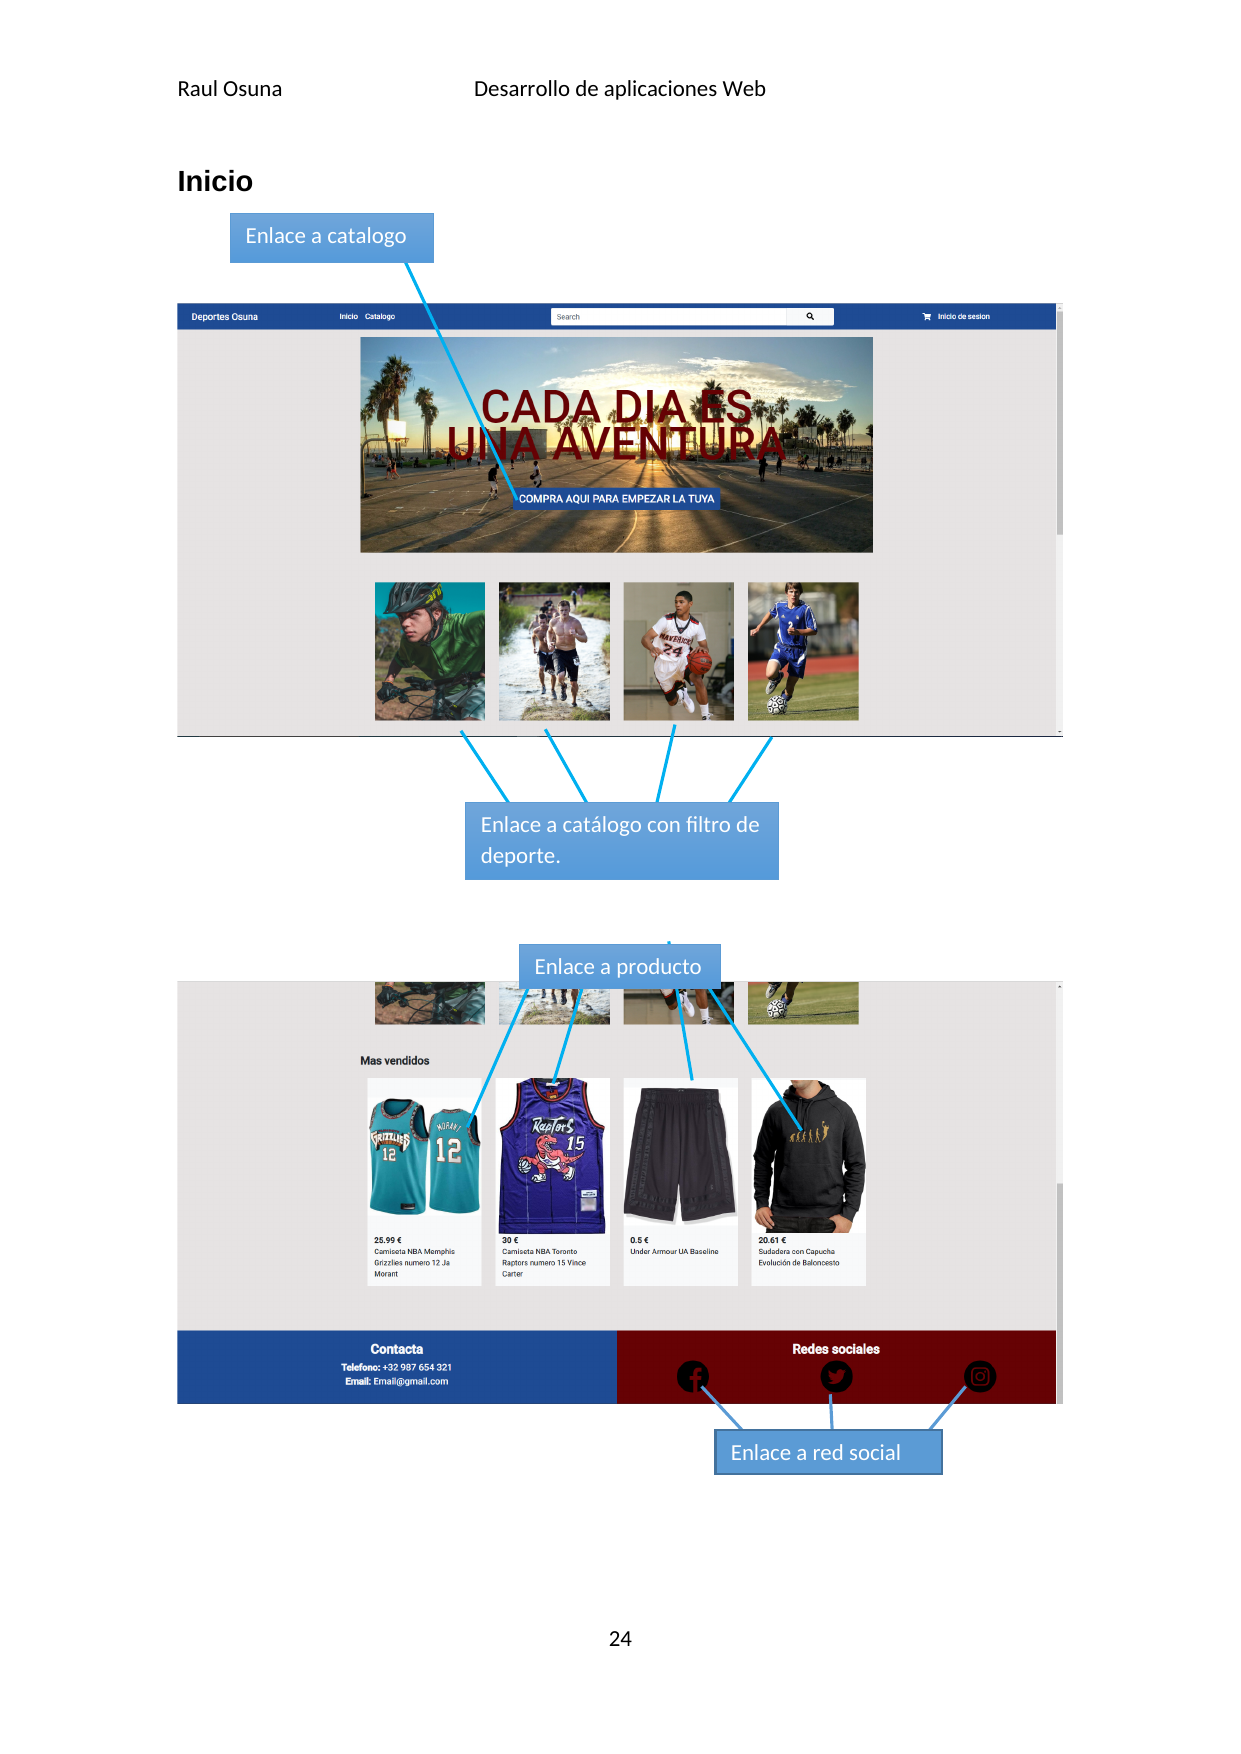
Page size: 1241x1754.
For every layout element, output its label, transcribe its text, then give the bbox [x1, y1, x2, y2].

picture [177, 981, 1063, 1404]
picture [177, 303, 1063, 739]
subtitle Inicio [177, 164, 1063, 198]
